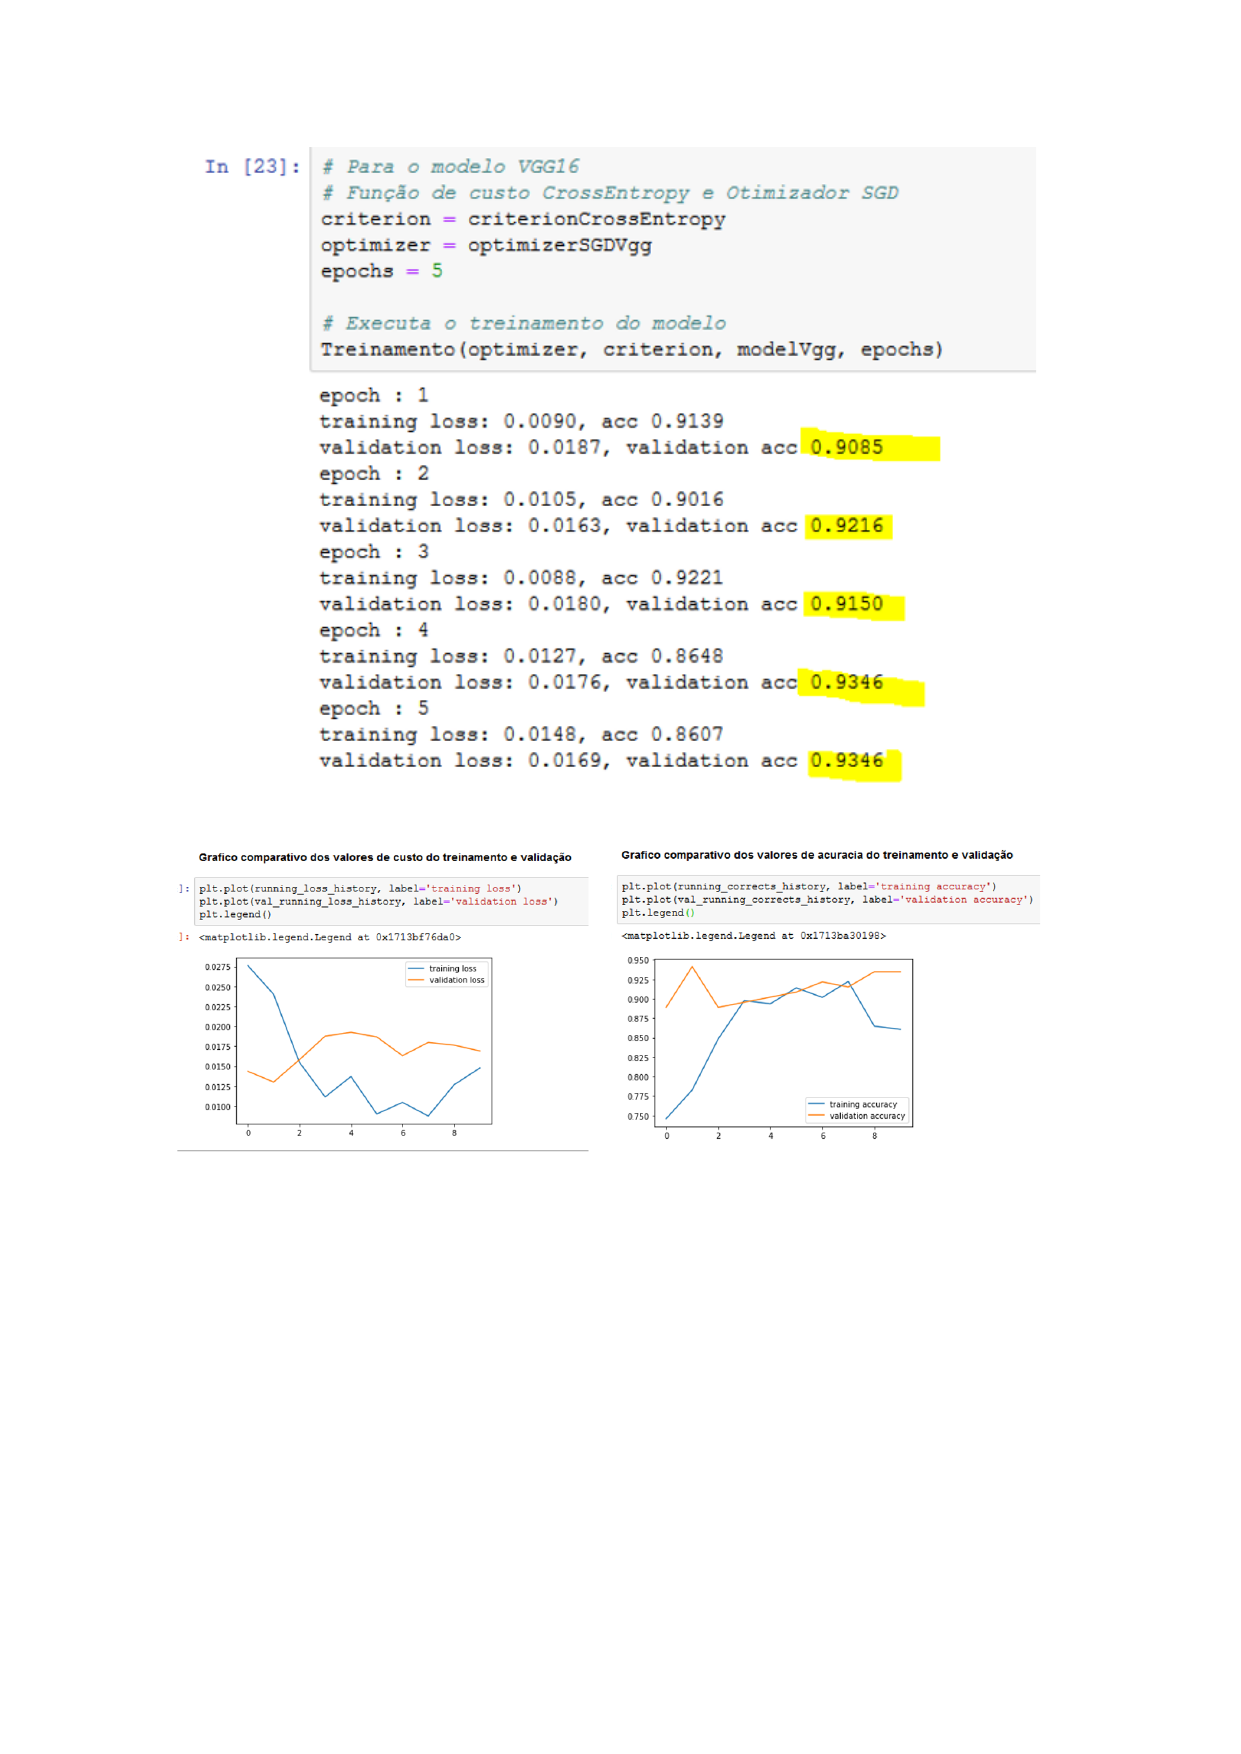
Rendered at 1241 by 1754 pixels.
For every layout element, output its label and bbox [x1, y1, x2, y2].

picture [177, 841, 605, 1154]
picture [611, 839, 1040, 1154]
picture [177, 147, 1037, 826]
